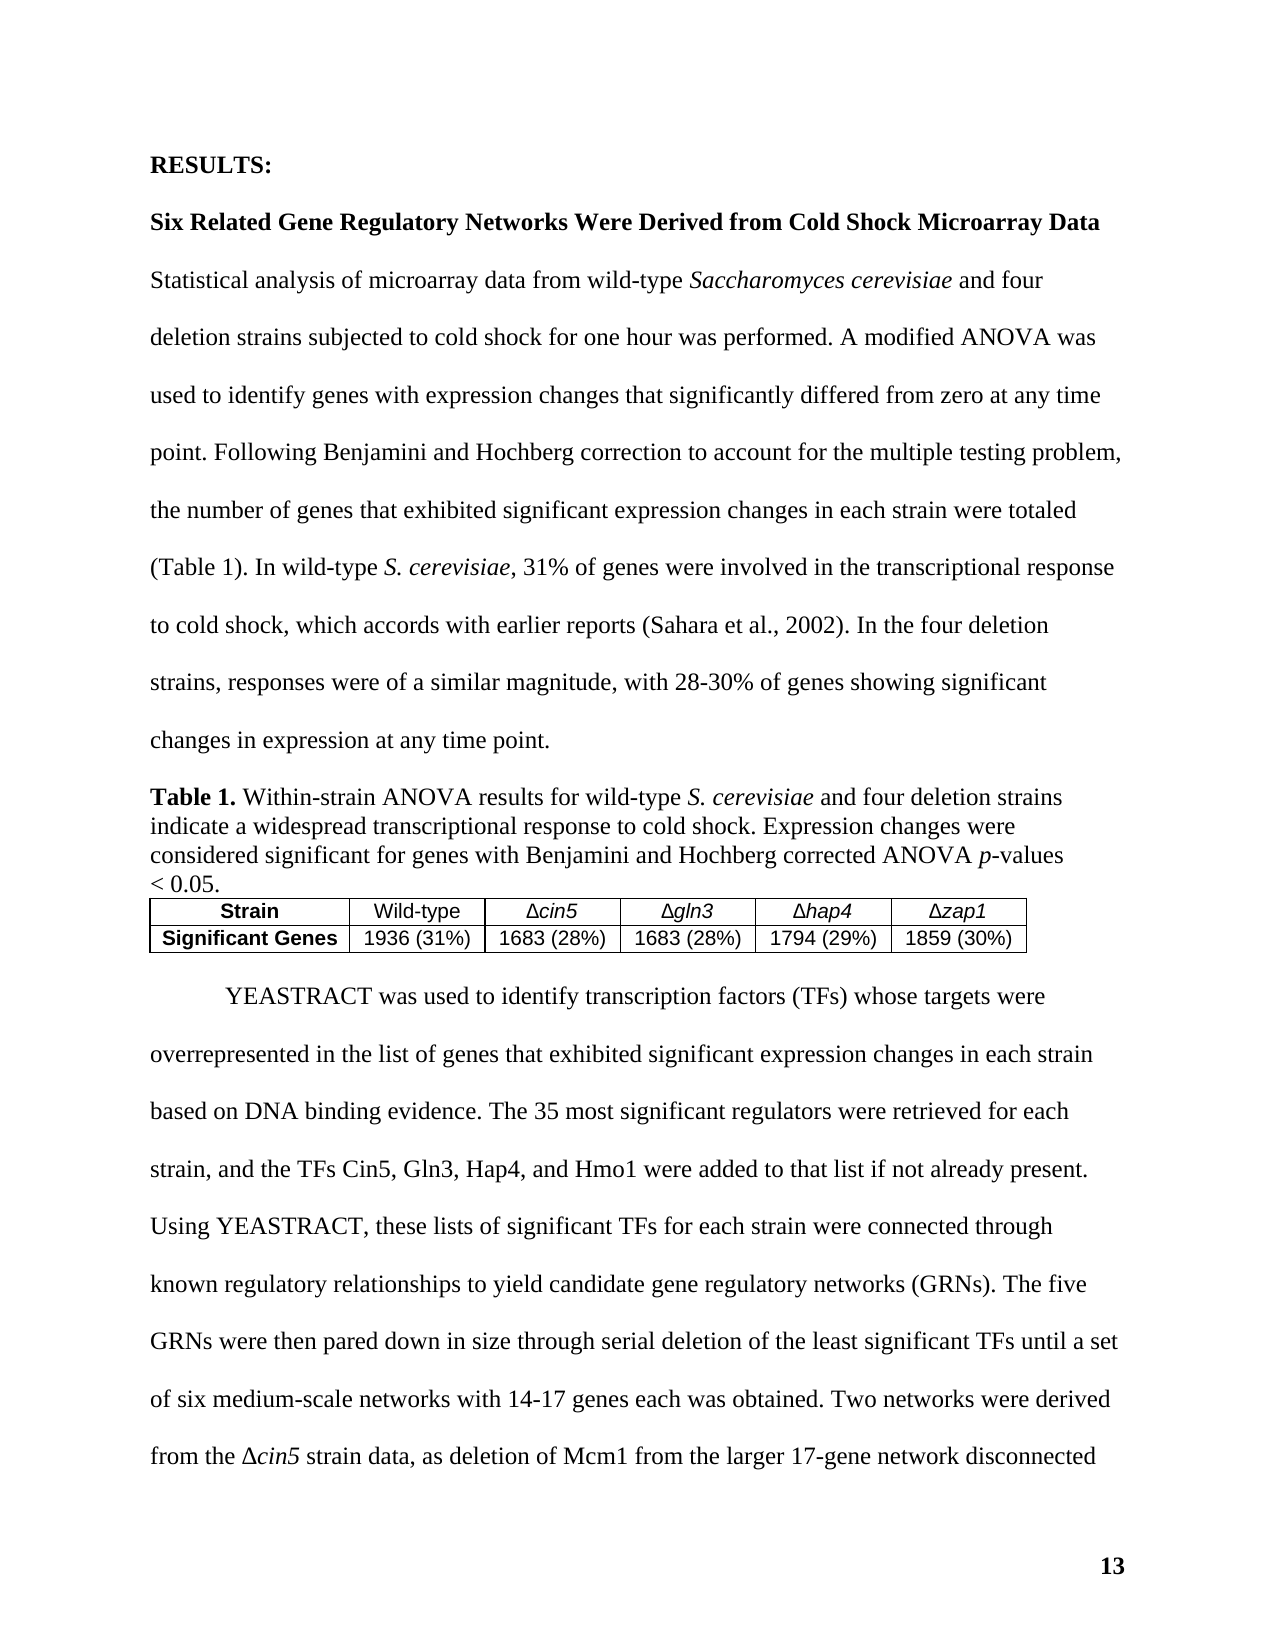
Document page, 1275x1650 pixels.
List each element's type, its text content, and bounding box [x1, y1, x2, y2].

table_cell 1859 (30%) [892, 926, 1026, 952]
table_header ∆gln3 [621, 899, 755, 924]
table_header Strain [151, 899, 349, 924]
text < 0.05. [150, 869, 1125, 897]
table_cell 1683 (28%) [486, 926, 620, 952]
text Table 1. Within-strain ANOVA results for wild-type S. cerevisiae and four deletion strains indicate a widespread transcriptional response to cold shock. Expression changes were considered significant for genes with Benjamini and Hochberg corrected ANOVA p-values [150, 782, 1125, 869]
text RESULTS: [150, 150, 1125, 179]
table_cell 1683 (28%) [621, 926, 755, 952]
table_header ∆zap1 [892, 899, 1026, 924]
table_header ∆hap4 [756, 899, 891, 924]
table_cell 1936 (31%) [350, 926, 484, 952]
table_cell Significant Genes [151, 926, 349, 952]
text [150, 981, 1125, 1470]
text Six Related Gene Regulatory Networks Were Derived from Cold Shock Microarray Data [150, 207, 1125, 236]
table_header ∆cin5 [486, 899, 620, 924]
table_header Wild-type [350, 899, 484, 924]
table_cell 1794 (29%) [756, 926, 891, 952]
text Statistical analysis of microarray data from wild-type Saccharomyces cerevisiae and four deletion strains subjected to cold shock for one hour was performed. A modified ANOVA was used to identify genes with expression changes that significantly differed from zero at any time point. Following Benjamini and Hochberg correction to account for the multiple testing problem, the number of genes that exhibited significant expression changes in each strain were totaled (Table 1). In wild-type S. cerevisiae, 31% of genes were involved in the transcriptional response to cold shock, which accords with earlier reports (Sahara et al., 2002). In the four deletion strains, responses were of a similar magnitude, with 28-30% of genes showing significant changes in expression at any time point. [150, 265, 1125, 754]
